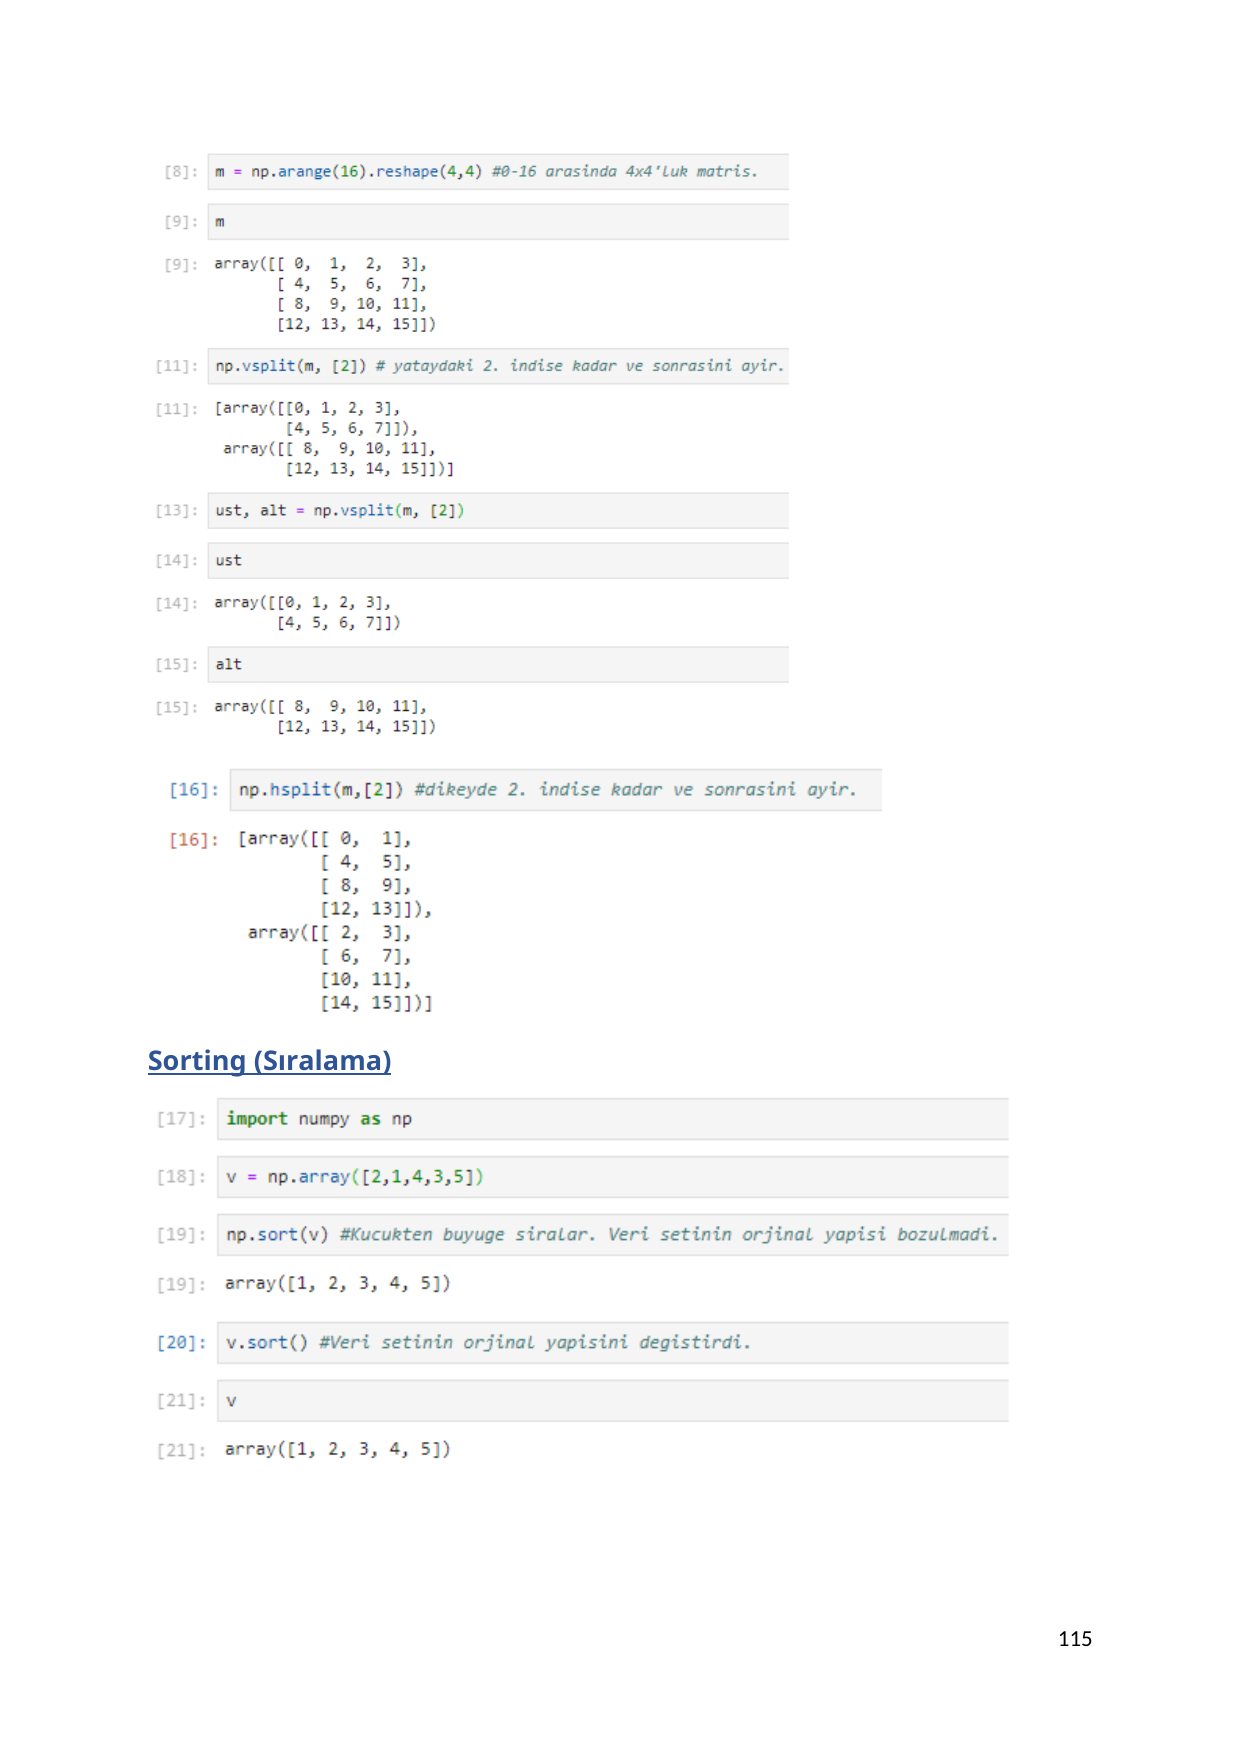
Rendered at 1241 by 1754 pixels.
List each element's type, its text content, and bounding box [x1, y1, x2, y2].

subtitle Sorting (Sıralama) [148, 1041, 1092, 1078]
picture [147, 147, 789, 737]
picture [147, 1081, 1009, 1466]
picture [147, 755, 883, 1023]
